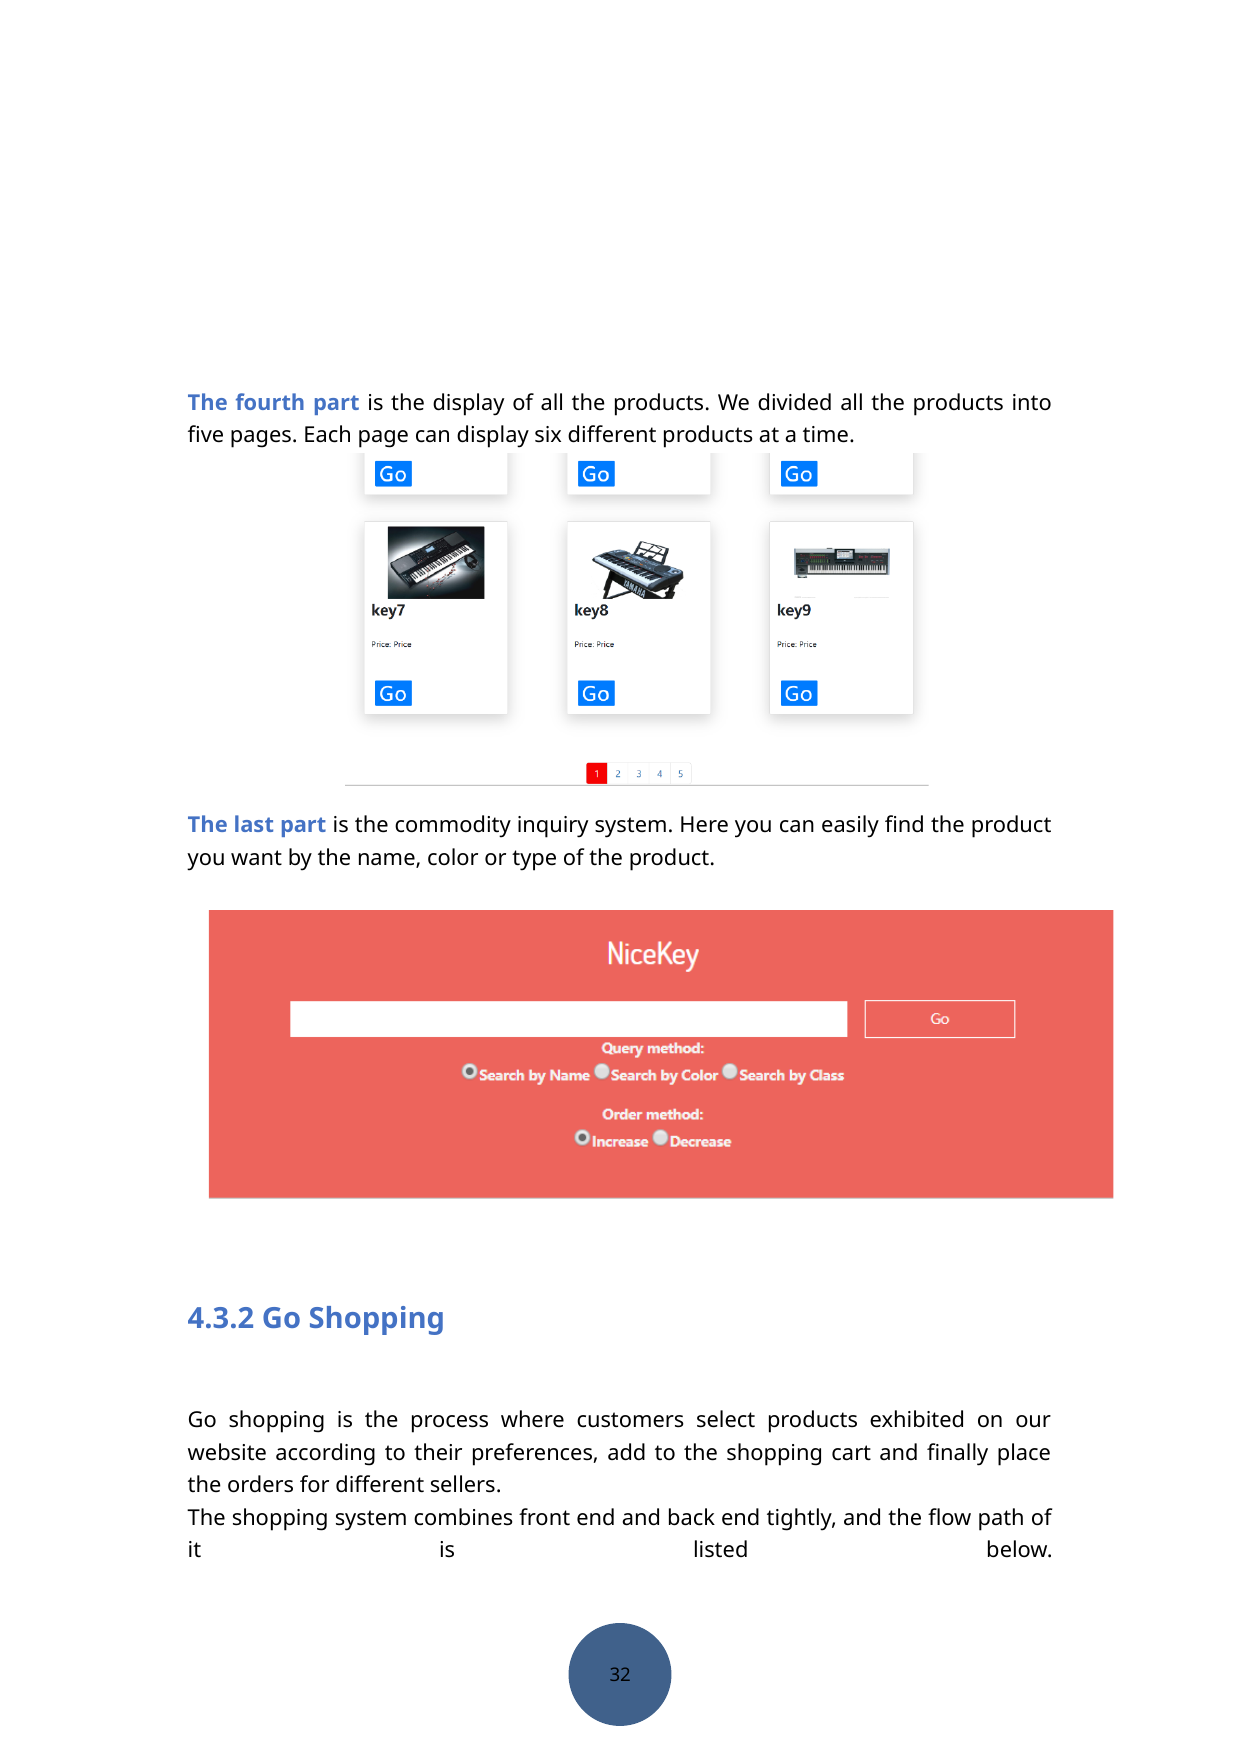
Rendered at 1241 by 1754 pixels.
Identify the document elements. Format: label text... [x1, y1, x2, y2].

picture [208, 910, 1114, 1201]
text The last part is the commodity inquiry system. Here you can easily find the product you want by the name, color or type of the product. [187, 808, 1053, 873]
text Go shopping is the process where customers select products exhibited on our website according to their preferences, add to the shopping cart and finally place the orders for different sellers. [187, 1403, 1053, 1500]
text The fourth part is the display of all the products. We divided all the products into five pages. Each page can display six different products at a time. [187, 385, 1053, 450]
picture [345, 453, 929, 786]
subtitle 4.3.2 Go Shopping [187, 999, 1053, 1350]
text The shopping system combines front end and back end tightly, and the flow path of it is listed below. [187, 1500, 1053, 1565]
